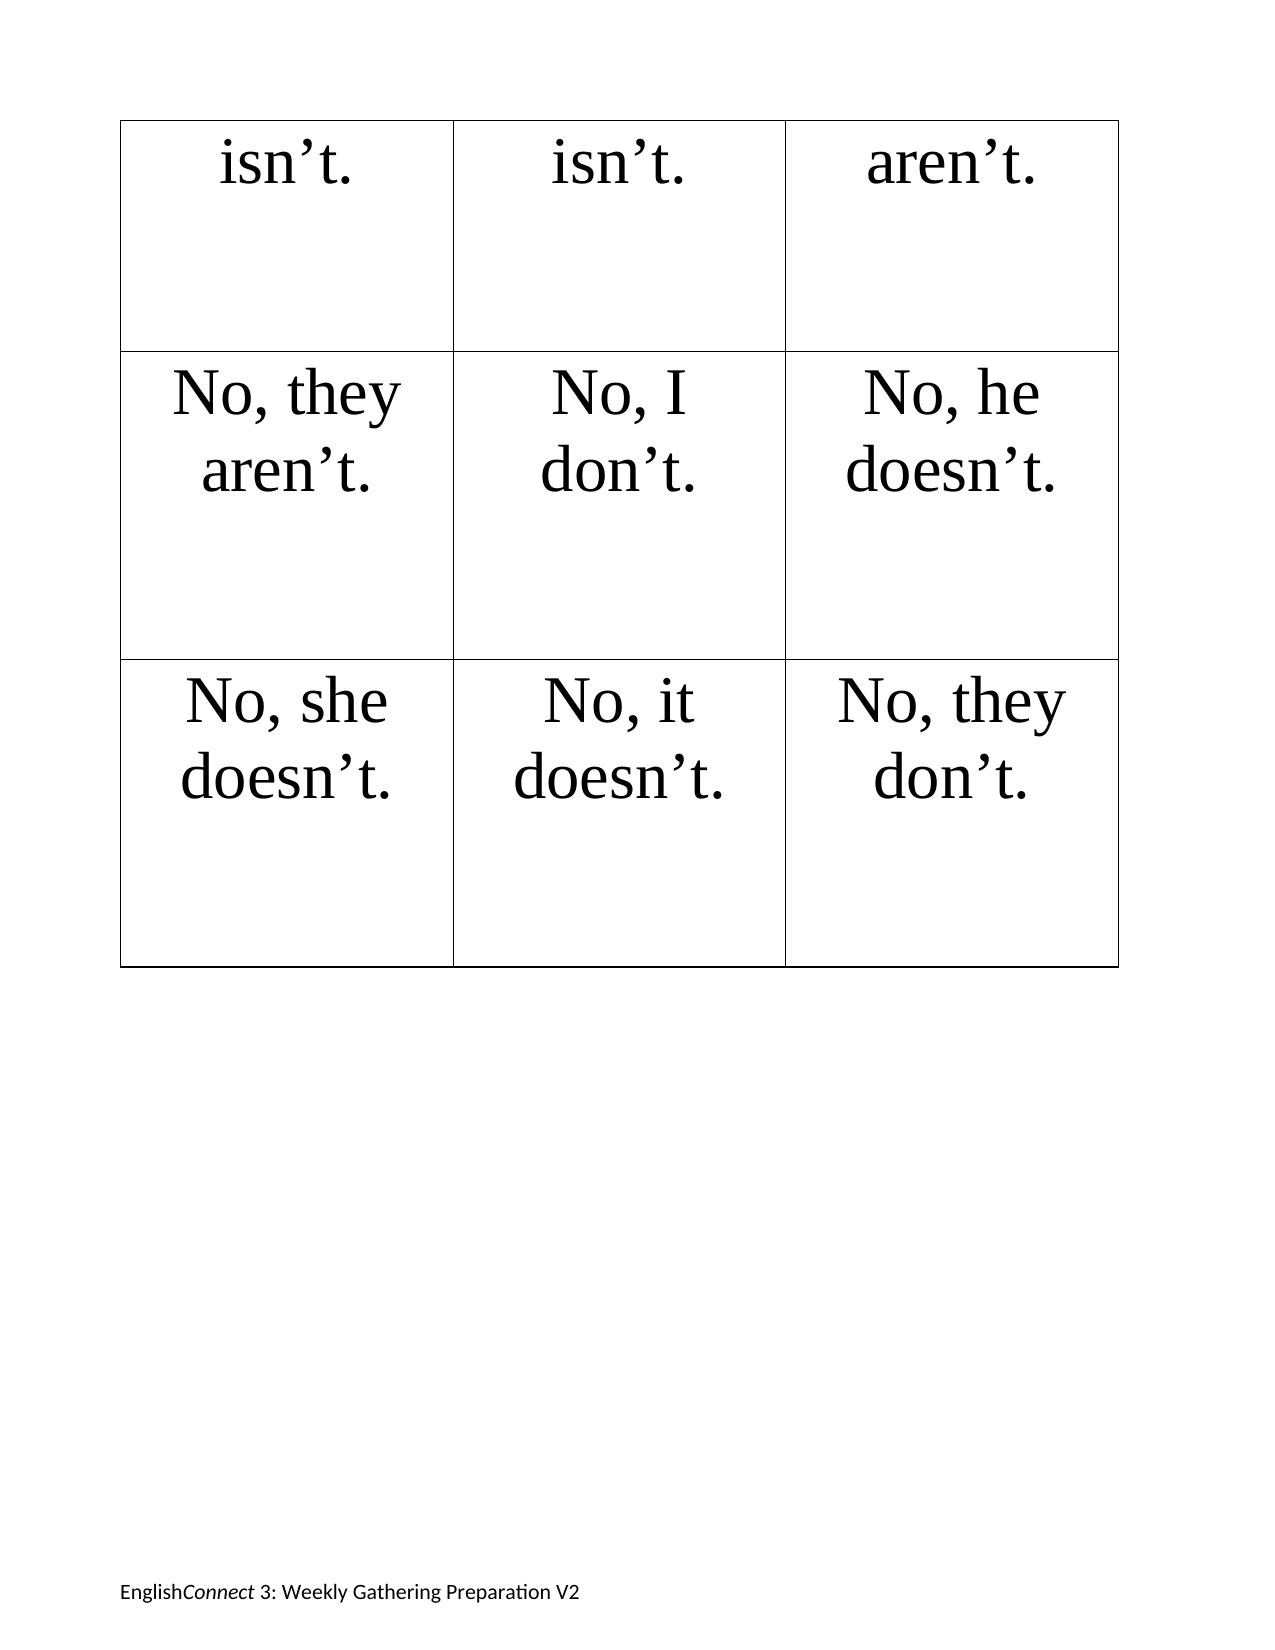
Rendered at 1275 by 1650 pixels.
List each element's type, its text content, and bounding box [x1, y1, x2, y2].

table_cell No, she doesn’t. [121, 660, 453, 966]
table_cell No, they aren’t. [121, 352, 453, 659]
table_cell No, he doesn’t. [786, 352, 1118, 659]
table_cell No, they don’t. [786, 660, 1118, 966]
table_cell No, I don’t. [454, 352, 785, 659]
table_header No, she isn’t. [454, 121, 785, 351]
table_header No, he isn’t. [121, 121, 453, 351]
table_header No, we aren’t. [786, 121, 1118, 351]
table_cell No, it doesn’t. [454, 660, 785, 966]
